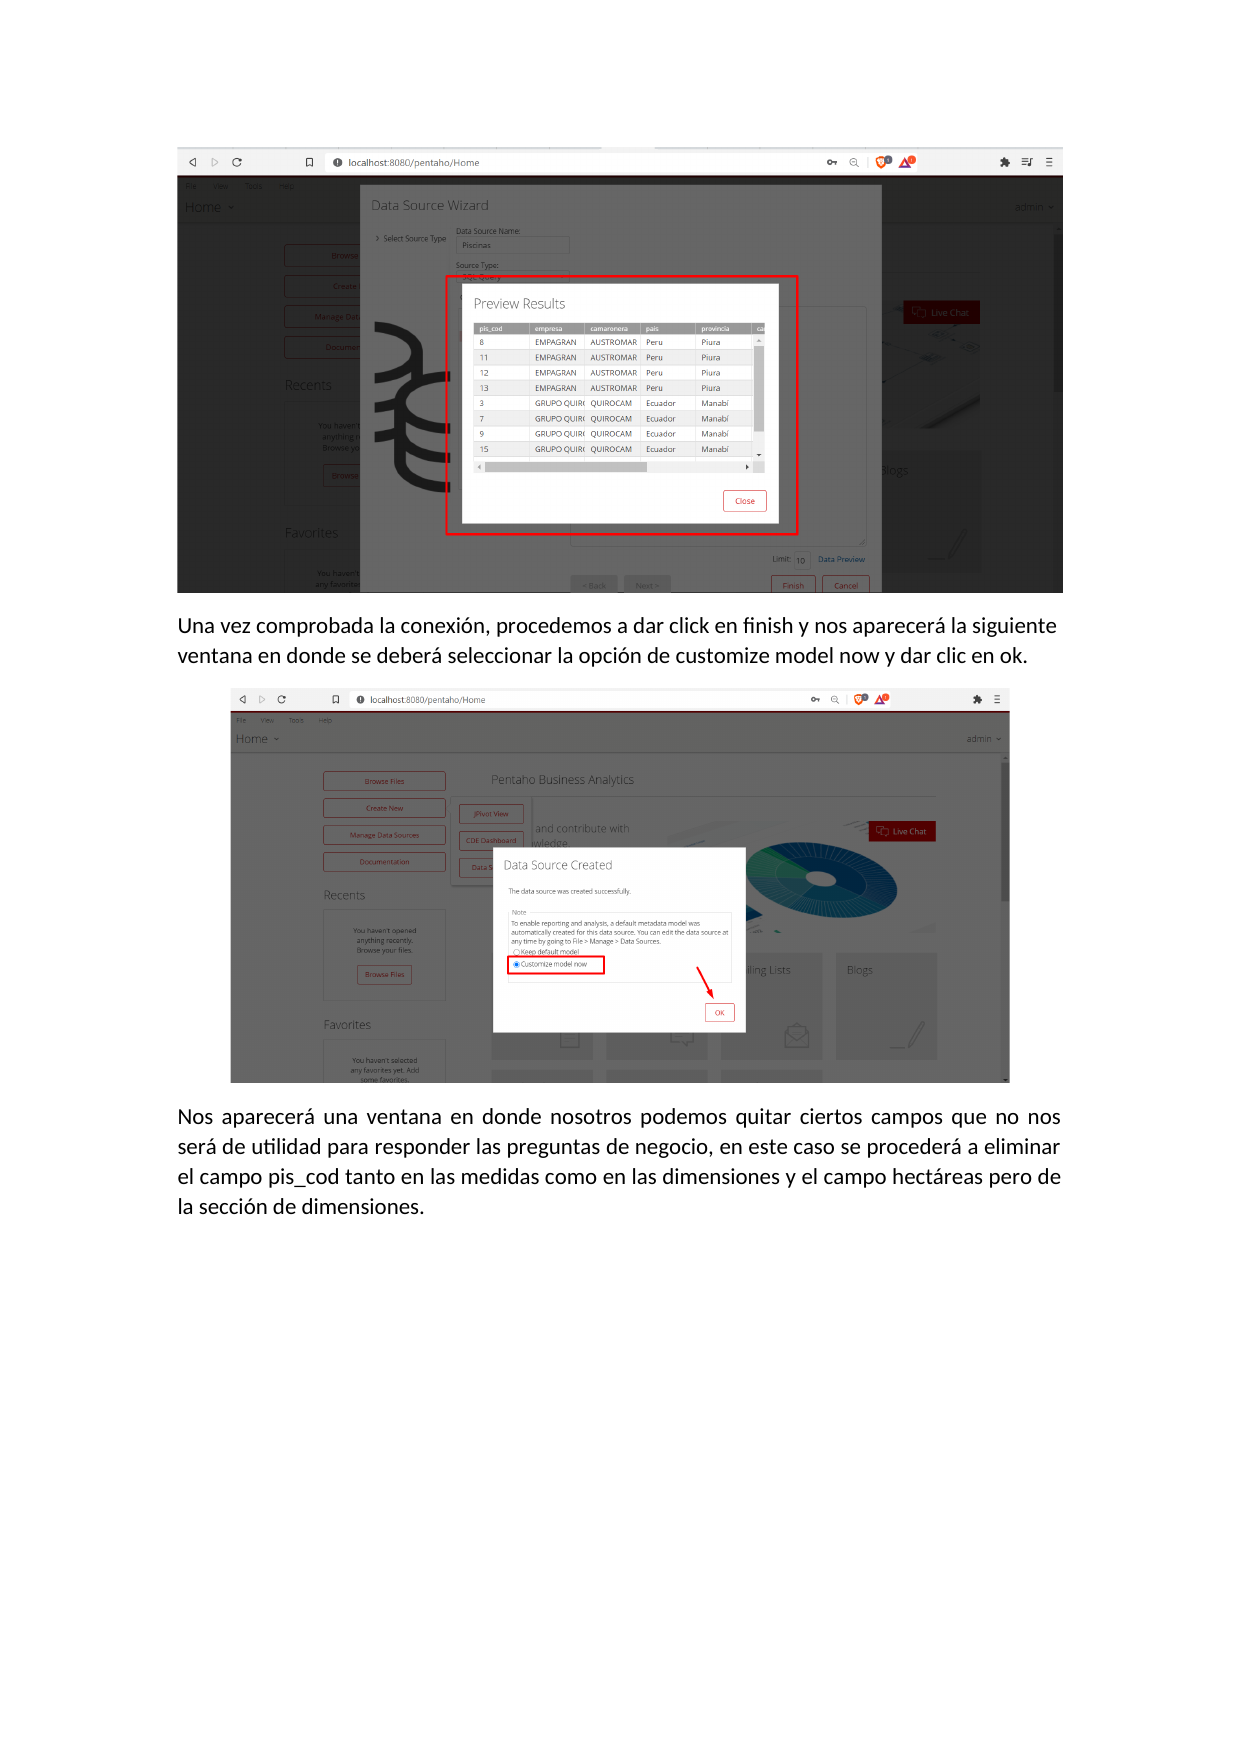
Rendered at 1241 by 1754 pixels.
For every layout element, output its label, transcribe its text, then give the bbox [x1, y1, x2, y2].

picture [177, 147, 1063, 593]
text Nos aparecerá una ventana en donde nosotros podemos quitar ciertos campos que no nos será de utilidad para responder las preguntas de negocio, en este caso se procederá a eliminar el campo pis_cod tanto en las medidas como en las dimensiones y el campo hectáreas pero de la sección de dimensiones. [177, 1102, 1063, 1220]
picture [230, 688, 1010, 1083]
text Una vez comprobada la conexión, procedemos a dar click en finish y nos aparecerá la siguiente ventana en donde se deberá seleccionar la opción de customize model now y dar clic en ok. [177, 611, 1063, 669]
